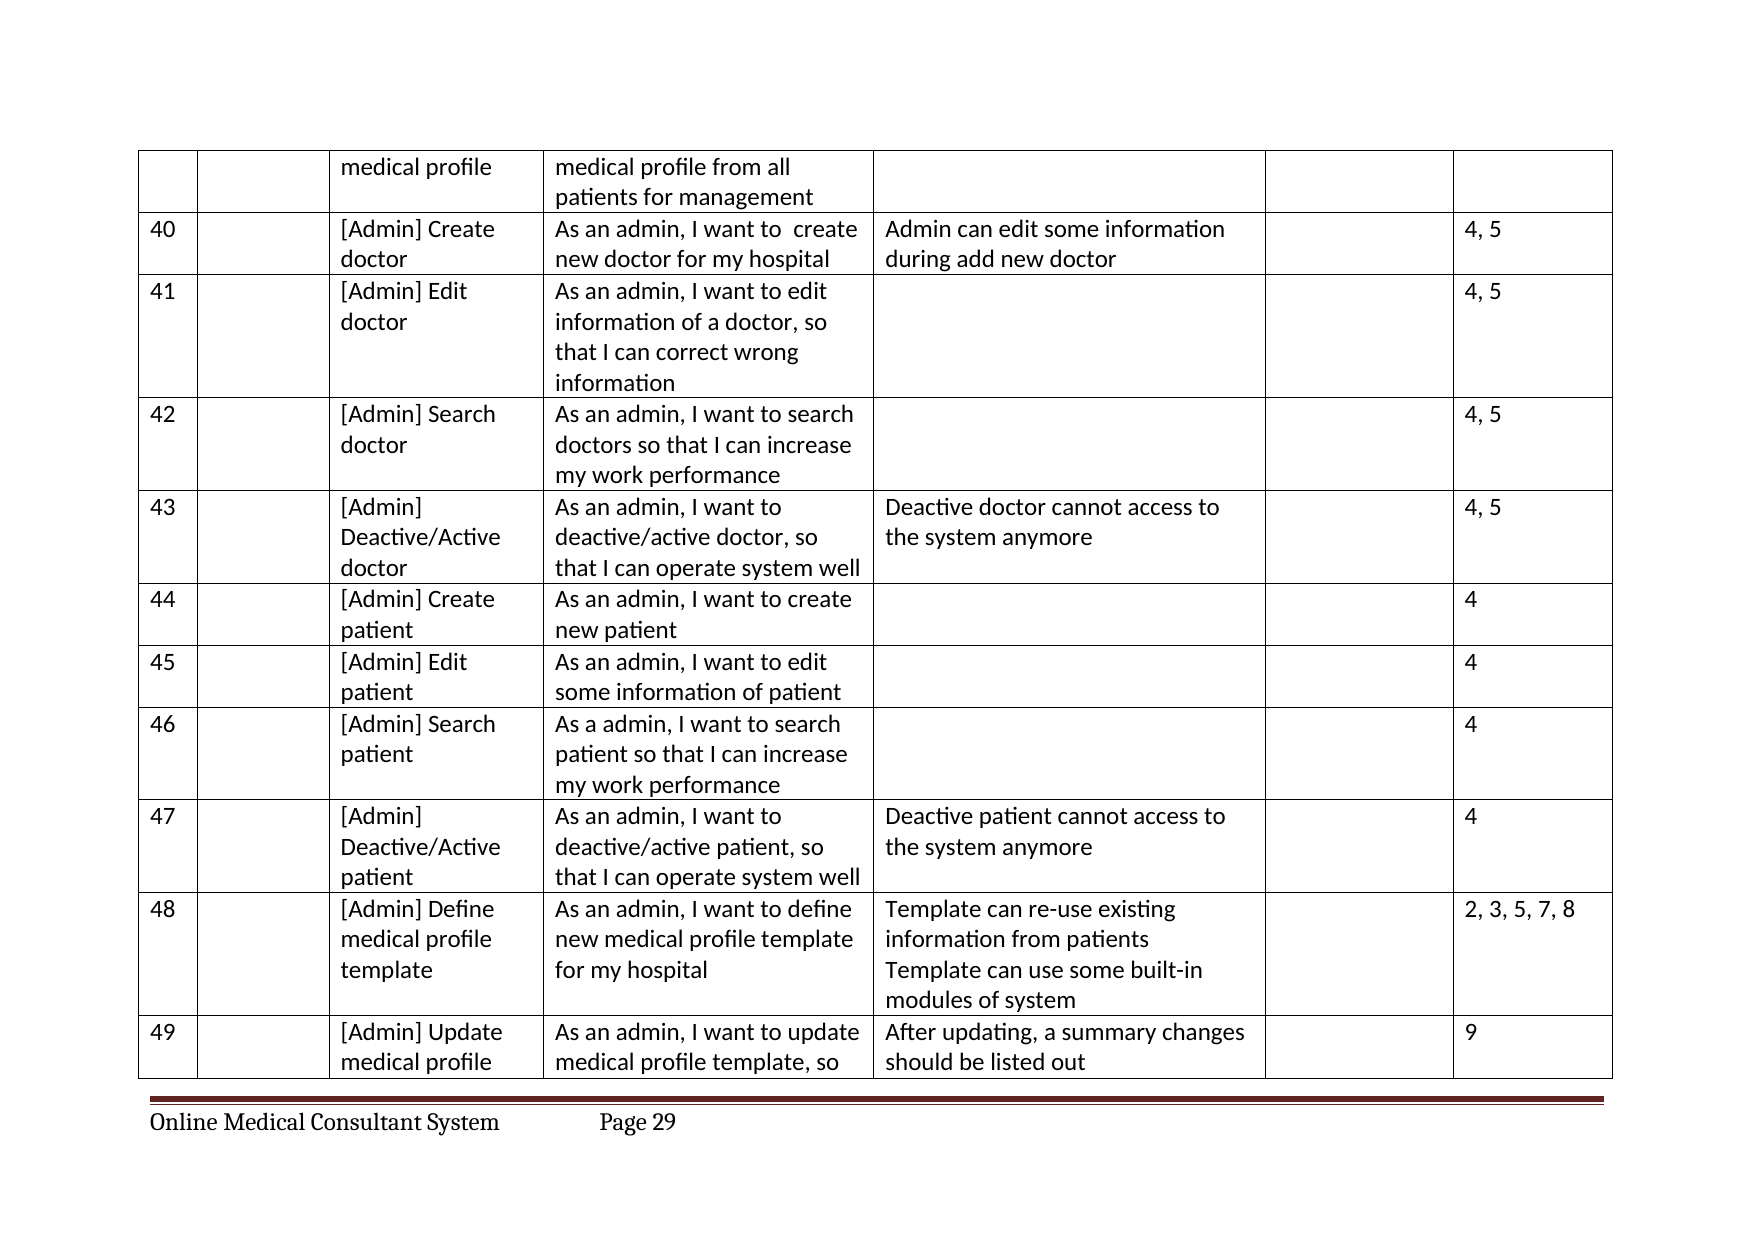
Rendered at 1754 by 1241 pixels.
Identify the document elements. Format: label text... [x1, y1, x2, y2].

table_cell [Admin] Create patient [330, 584, 543, 644]
table_cell Template can re-use existing information from patients Template can use some built-in modules of system [874, 893, 1265, 1015]
table_cell [1266, 584, 1453, 644]
table_cell [874, 646, 1265, 707]
table_cell [Admin] Define medical profile template [330, 893, 543, 1015]
table_cell 41 [139, 275, 197, 397]
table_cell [544, 1016, 873, 1077]
table_cell 49 [139, 1016, 197, 1077]
table_cell 4, 5 [1454, 491, 1612, 582]
table_cell As an admin, I want to deactive/active patient, so that I can operate system well [544, 800, 873, 892]
table_cell [198, 275, 329, 397]
table_cell 4, 5 [1454, 213, 1612, 274]
table_cell As an admin, I want to edit information of a doctor, so that I can correct wrong information [544, 275, 873, 397]
table_cell [Admin] Search doctor [330, 398, 543, 490]
table_cell Deactive doctor cannot access to the system anymore [874, 491, 1265, 582]
table_cell [198, 800, 329, 892]
table_cell 43 [139, 491, 197, 582]
table_cell 47 [139, 800, 197, 892]
table_cell [198, 646, 329, 707]
table_cell 48 [139, 893, 197, 1015]
table_cell [1266, 491, 1453, 582]
table_cell 4, 5 [1454, 398, 1612, 490]
table_cell As an admin, I want to edit some information of patient [544, 646, 873, 707]
table_cell [1266, 646, 1453, 707]
table_cell As a admin, I want to search patient so that I can increase my work performance [544, 708, 873, 799]
table_cell [198, 398, 329, 490]
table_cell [330, 1016, 543, 1077]
table_cell [874, 398, 1265, 490]
table_cell 44 [139, 584, 197, 644]
table_cell [198, 213, 329, 274]
table_cell 46 [139, 708, 197, 799]
table_cell 4 [1454, 584, 1612, 644]
table_cell [Admin] Create doctor [330, 213, 543, 274]
table_cell 4 [1454, 800, 1612, 892]
table_cell 40 [139, 213, 197, 274]
table_cell 11 [1454, 151, 1612, 212]
table_cell [874, 275, 1265, 397]
table_cell [1266, 151, 1453, 212]
table_cell 42 [139, 398, 197, 490]
table_cell 39 [139, 151, 197, 212]
table_cell [874, 708, 1265, 799]
table_cell 45 [139, 646, 197, 707]
table_cell 4 [1454, 646, 1612, 707]
table_cell As an admin, I want to define new medical profile template for my hospital [544, 893, 873, 1015]
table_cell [874, 1016, 1265, 1077]
table_cell 2, 3, 5, 7, 8 [1454, 893, 1612, 1015]
table_cell [Admin] Search patient [330, 708, 543, 799]
table_cell [1266, 708, 1453, 799]
table_cell As an admin, I want to deactive/active doctor, so that I can operate system well [544, 491, 873, 582]
table_cell [198, 491, 329, 582]
table_cell [Admin] Deactive/Active patient [330, 800, 543, 892]
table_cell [544, 151, 873, 212]
table_cell [Admin] Edit doctor [330, 275, 543, 397]
table_cell [198, 708, 329, 799]
table_cell Admin can edit some information during add new doctor [874, 213, 1265, 274]
table_cell [198, 893, 329, 1015]
table_cell [198, 584, 329, 644]
table_cell 4, 5 [1454, 275, 1612, 397]
table_cell As an admin, I want to search doctors so that I can increase my work performance [544, 398, 873, 490]
table_cell [1266, 398, 1453, 490]
table_cell [Admin] Deactive/Active doctor [330, 491, 543, 582]
table_cell [198, 1016, 329, 1077]
table_cell Deactive patient cannot access to the system anymore [874, 800, 1265, 892]
table_cell [874, 584, 1265, 644]
table_cell [1266, 1016, 1453, 1077]
table_cell [1266, 893, 1453, 1015]
table_cell [Admin] Edit patient [330, 646, 543, 707]
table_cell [330, 151, 543, 212]
table_cell [1266, 800, 1453, 892]
table_cell As an admin, I want to create new doctor for my hospital [544, 213, 873, 274]
table_cell As an admin, I want to create new patient [544, 584, 873, 644]
table_cell [1266, 213, 1453, 274]
table_cell 9 [1454, 1016, 1612, 1077]
table_cell [874, 151, 1265, 212]
table_cell 4 [1454, 708, 1612, 799]
table_cell [1266, 275, 1453, 397]
table_cell [198, 151, 329, 212]
